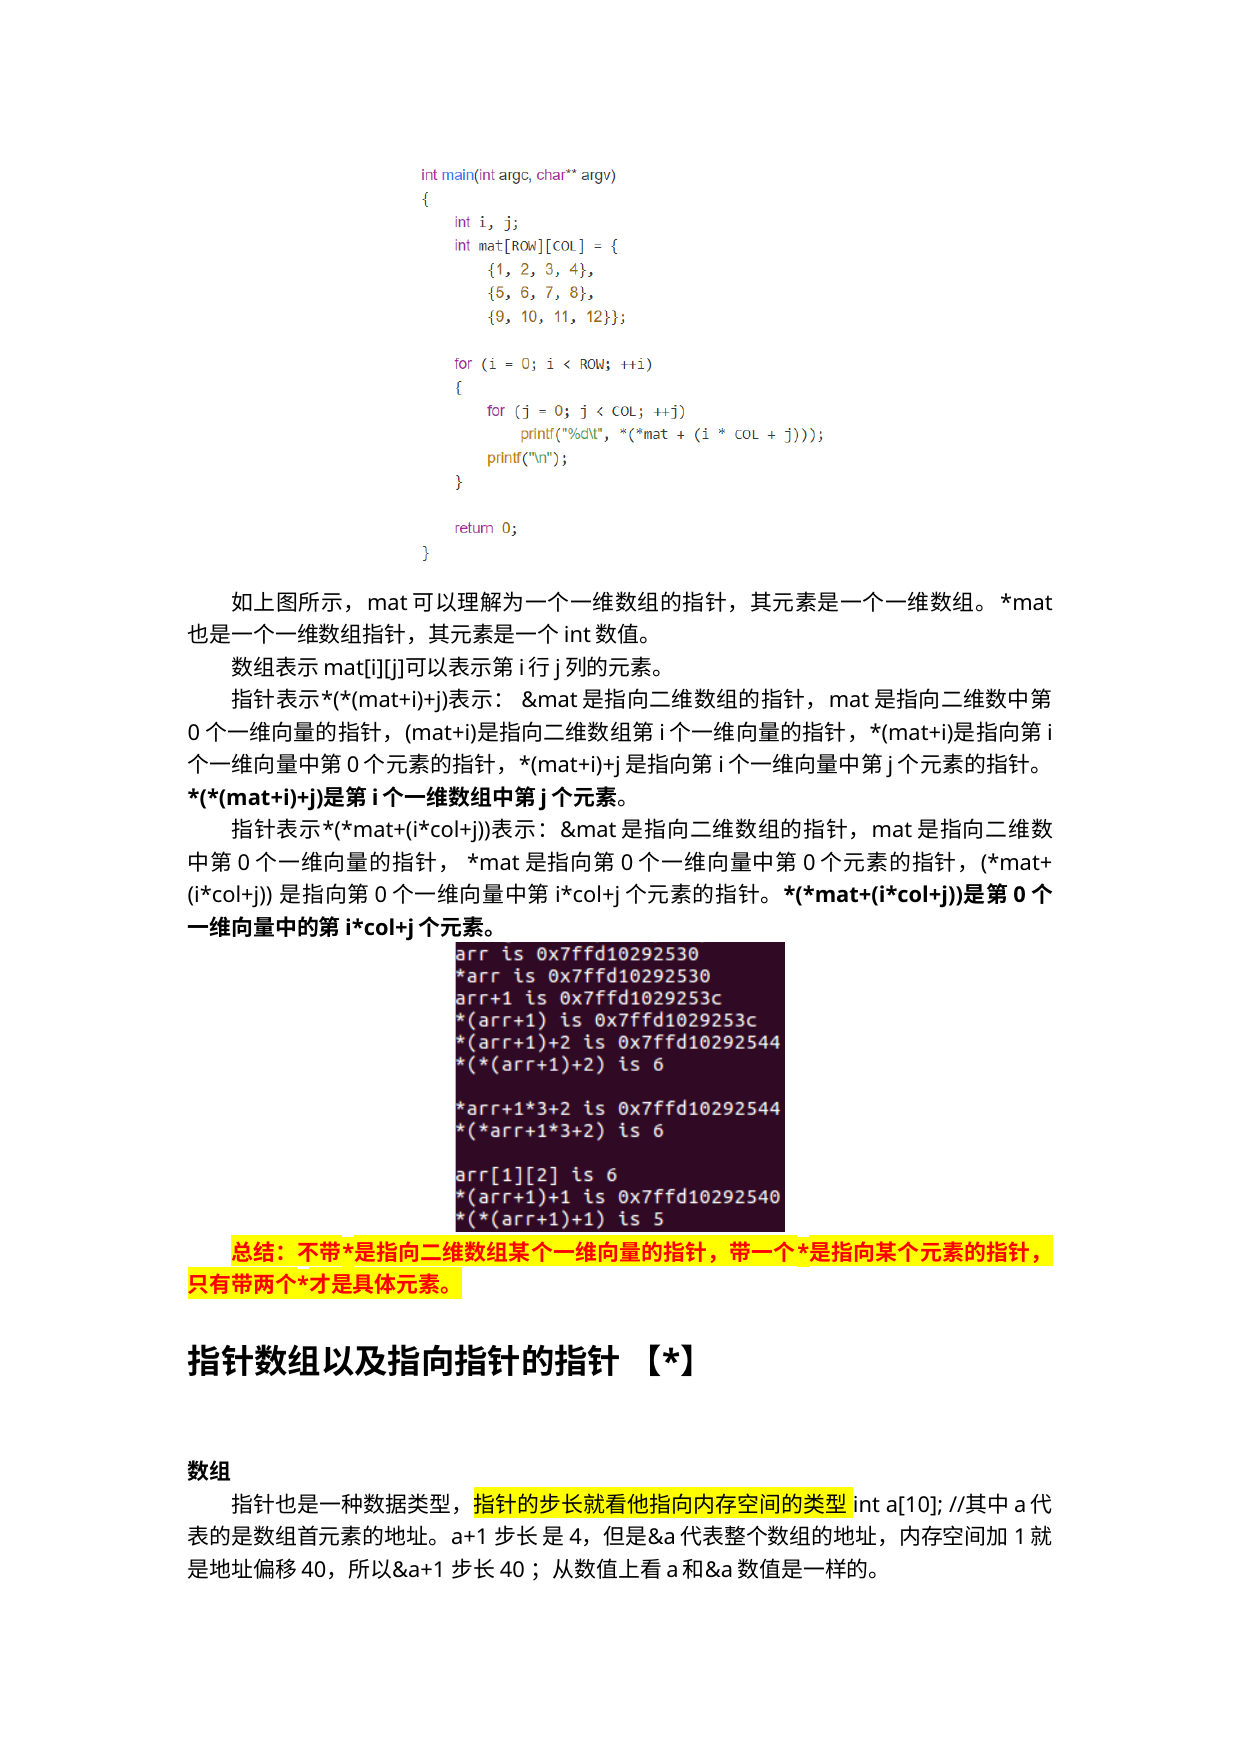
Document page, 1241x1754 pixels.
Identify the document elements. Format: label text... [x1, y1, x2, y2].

text 总结：不带*是指向二维数组某个一维向量的指针，带一个*是指向某个元素的指针，只有带两个*才是具体元素。 [187, 1234, 1053, 1299]
subtitle 指针数组以及指向指针的指针 【*】 [187, 1327, 1053, 1392]
text 指针表示*(*mat+(i*col+j))表示：&mat是指向二维数组的指针，mat是指向二维数中第0个一维向量的指针， *mat是指向第0个一维向量中第0个元素的指针，(*mat+(i*col+j)) 是指向第0个一维向量中第i*col+j个元素的指针。*(*mat+(i*col+j))是第0个一维向量中的第i*col+j个元素。 [187, 812, 1053, 942]
text 指针也是一种数据类型，指针的步长就看他指向内存空间的类型int a[10]; //其中a代表的是数组首元素的地址。a+1 步长 是4，但是&a代表整个数组的地址，内存空间加1就是地址偏移40，所以&a+1 步长 40 ；从数值上看a和&a数值是一样的。 [187, 1486, 1053, 1584]
text 指针表示*(*(mat+i)+j)表示： &mat是指向二维数组的指针，mat是指向二维数中第0个一维向量的指针，(mat+i)是指向二维数组第i个一维向量的指针，*(mat+i)是指向第i个一维向量中第0个元素的指针，*(mat+i)+j是指向第i个一维向量中第j个元素的指针。*(*(mat+i)+j)是第i个一维数组中第j个元素。 [187, 682, 1053, 812]
text 数组表示mat[i][j]可以表示第i行j列的元素。 [187, 649, 1053, 682]
picture [415, 162, 826, 562]
text 数组 [187, 1454, 1053, 1486]
picture [455, 942, 785, 1232]
text 如上图所示，mat可以理解为一个一维数组的指针，其元素是一个一维数组。*mat也是一个一维数组指针，其元素是一个int数值。 [187, 584, 1053, 649]
